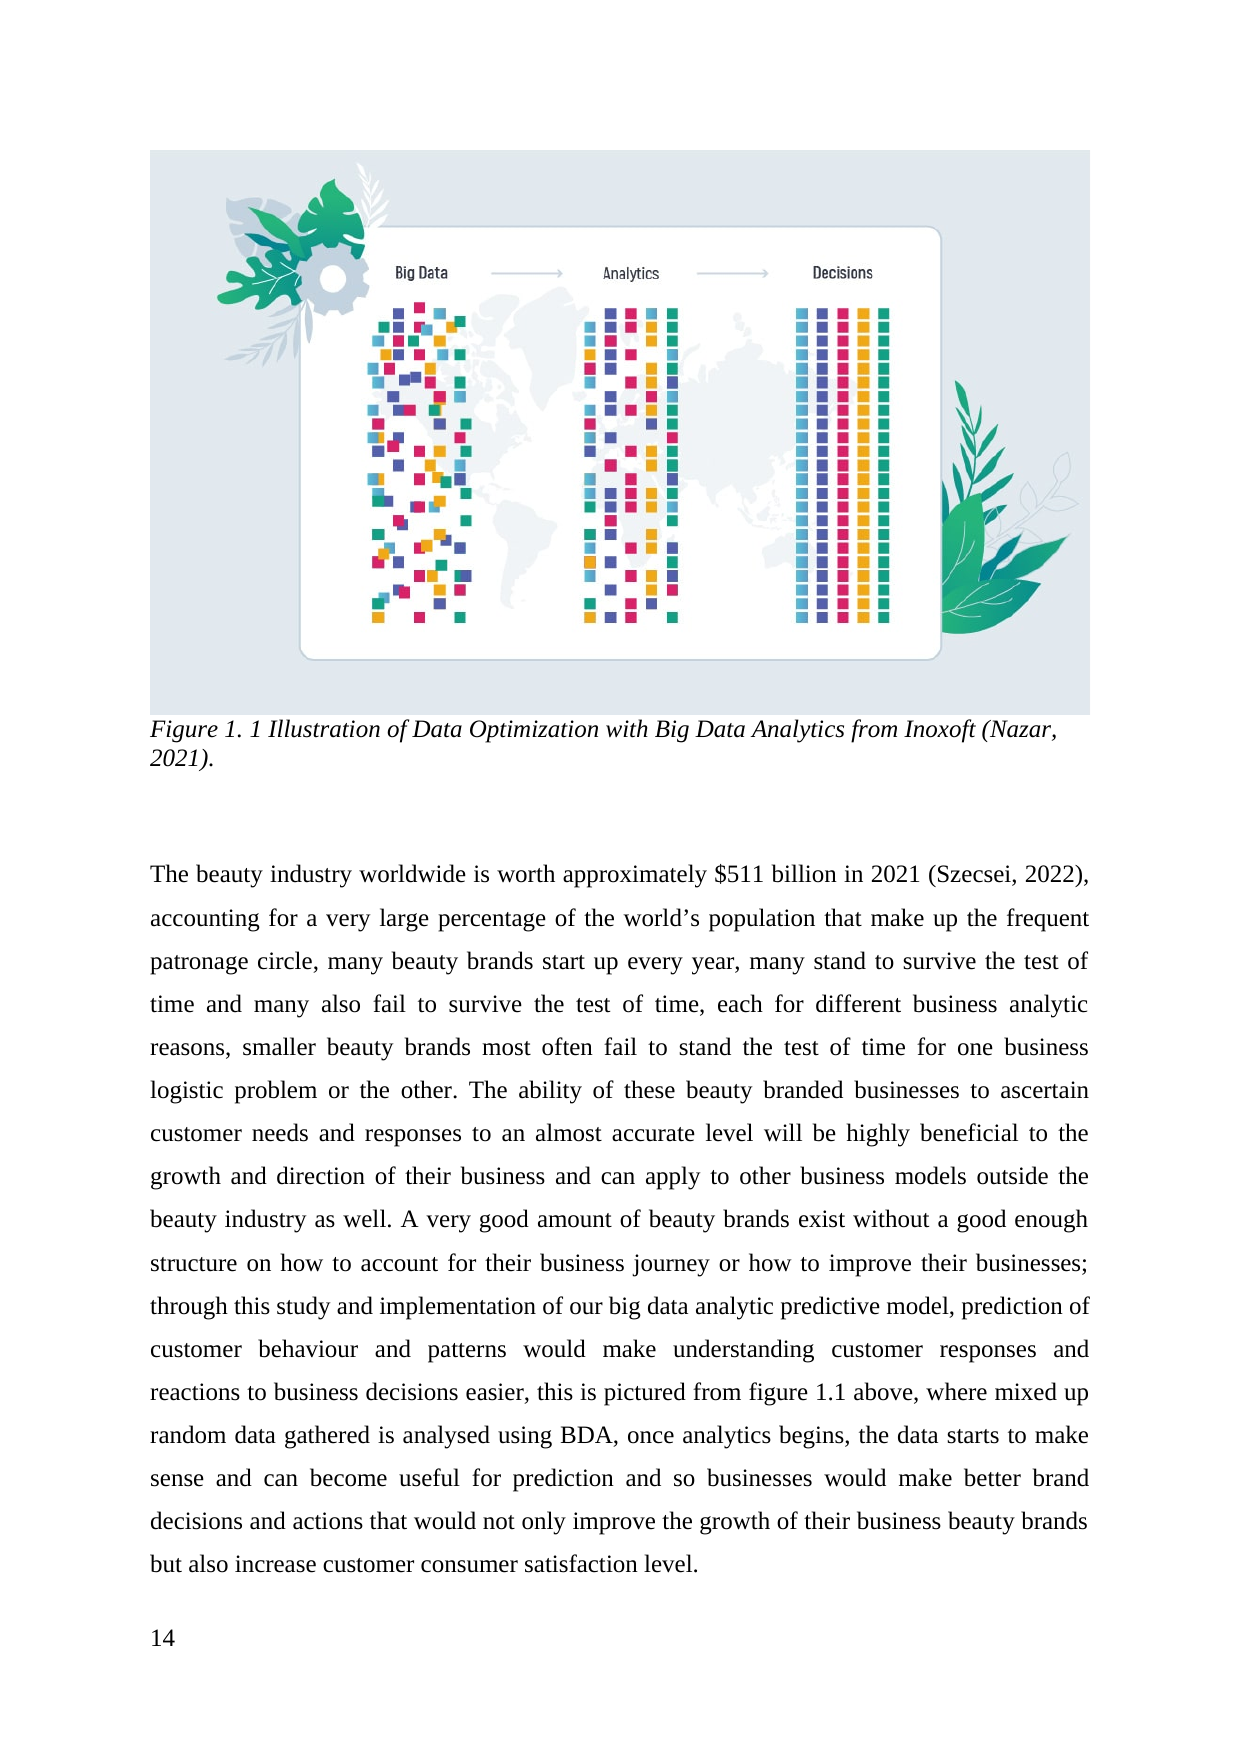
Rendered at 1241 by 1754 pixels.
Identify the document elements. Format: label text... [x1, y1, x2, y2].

text Figure 1. 1 Illustration of Data Optimization with Big Data Analytics from Inoxoft (Nazar, 2021). [150, 715, 1090, 772]
text The beauty industry worldwide is worth approximately $511 billion in 2021 (Szecsei, 2022), accounting for a very large percentage of the world’s population that make up the frequent patronage circle, many beauty brands start up every year, many stand to survive the test of time and many also fail to survive the test of time, each for different business analytic reasons, smaller beauty brands most often fail to stand the test of time for one business logistic problem or the other. The ability of these beauty branded businesses to ascertain customer needs and responses to an almost accurate level will be highly beneficial to the growth and direction of their business and can apply to other business models outside the beauty industry as well. A very good amount of beauty brands exist without a good enough structure on how to account for their business journey or how to improve their businesses; through this study and implementation of our big data analytic predictive model, prediction of customer behaviour and patterns would make understanding customer responses and reactions to business decisions easier, this is pictured from figure 1.1 above, where mixed up random data gathered is analysed using BDA, once analytics begins, the data starts to make sense and can become useful for prediction and so businesses would make better brand decisions and actions that would not only improve the growth of their business beauty brands but also increase customer consumer satisfaction level. [150, 859, 1090, 1578]
picture [150, 150, 1091, 715]
